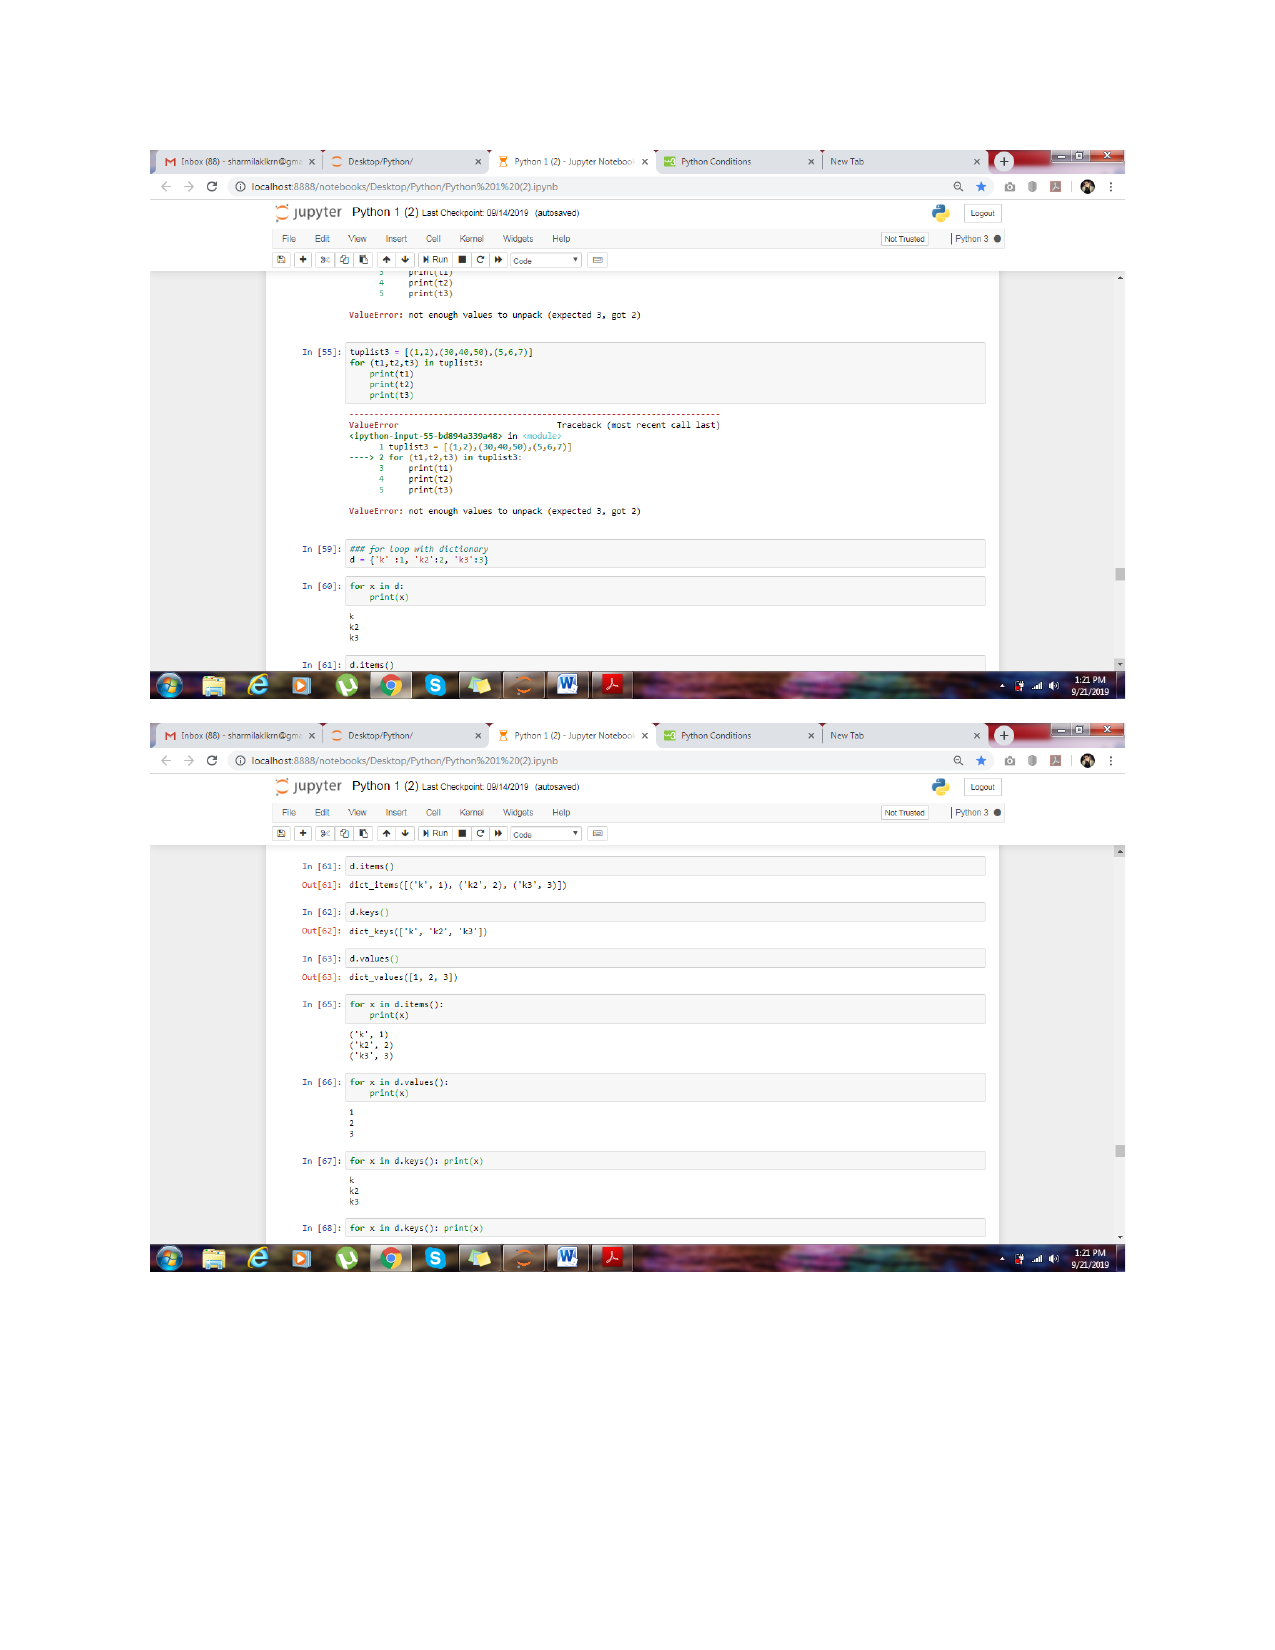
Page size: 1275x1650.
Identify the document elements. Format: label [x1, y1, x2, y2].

picture [150, 150, 1125, 699]
picture [150, 723, 1125, 1272]
